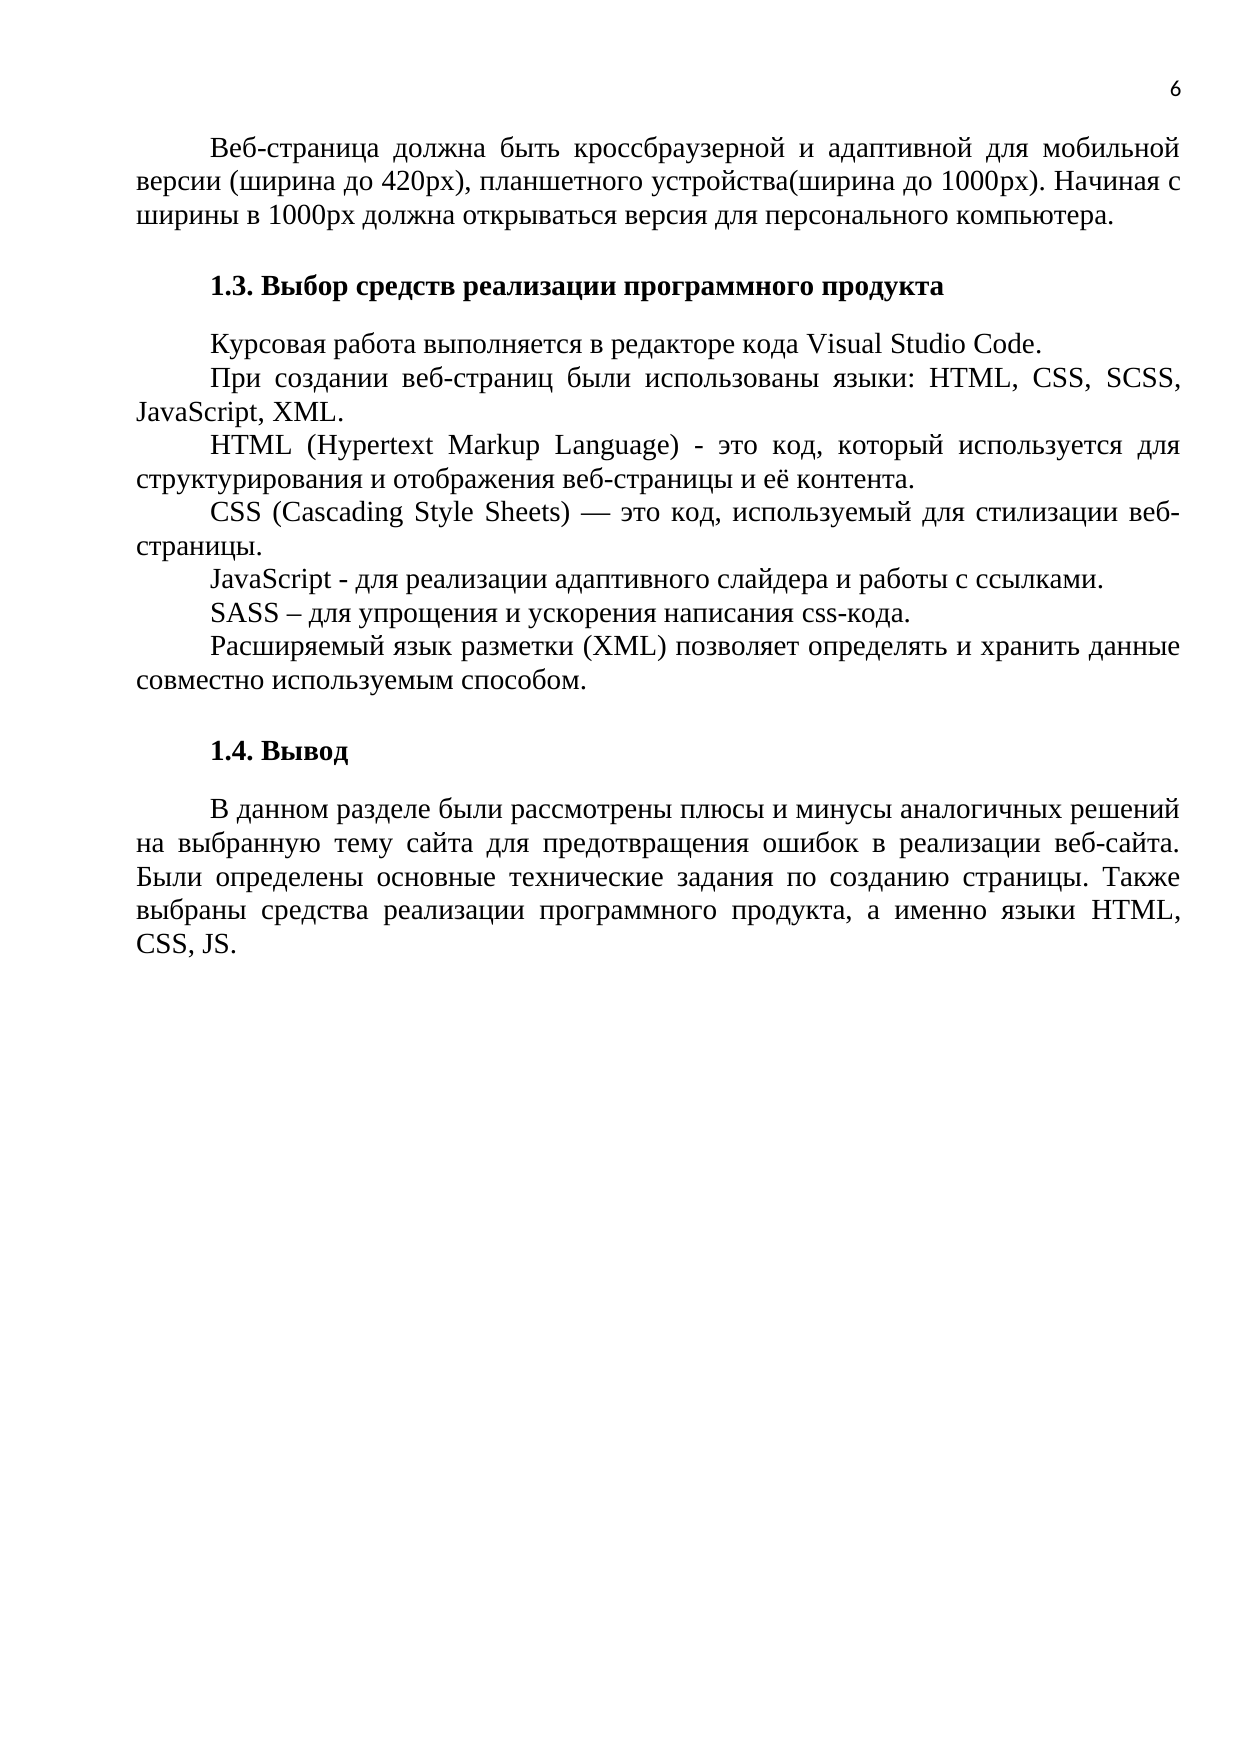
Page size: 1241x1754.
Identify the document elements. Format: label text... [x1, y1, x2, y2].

text HTML (Hypertext Markup Language) - это код, который используется для структурирования и отображения веб-страницы и её контента. [136, 427, 1181, 494]
text В данном разделе были рассмотрены плюсы и минусы аналогичных решений на выбранную тему сайта для предотвращения ошибок в реализации веб-сайта. Были определены основные технические задания по созданию страницы. Также выбраны средства реализации программного продукта, а именно языки HTML, CSS, JS. [136, 792, 1181, 959]
text 1.4. Вывод [136, 733, 1181, 767]
text Веб-страница должна быть кроссбраузерной и адаптивной для мобильной версии (ширина до 420px), планшетного устройства(ширина до 1000px). Начиная с ширины в 1000px должна открываться версия для персонального компьютера. [136, 130, 1181, 231]
text CSS (Cascading Style Sheets) — это код, используемый для стилизации веб-страницы. [136, 494, 1181, 561]
text SASS – для упрощения и ускорения написания css-кода. [136, 595, 1181, 628]
text JavaSсript - для реализации адаптивного слайдера и работы с ссылками. [136, 561, 1181, 595]
text Курсовая работа выполняется в редакторе кода Visual Studio Code. [136, 327, 1181, 360]
text 1.3. Выбор средств реализации программного продукта [136, 268, 1181, 302]
text Расширяемый язык разметки (XML) позволяет определять и хранить данные совместно используемым способом. [136, 628, 1181, 696]
text При создании веб-страниц были использованы языки: HTML, CSS, SCSS, JavaScript, XML. [136, 360, 1181, 427]
